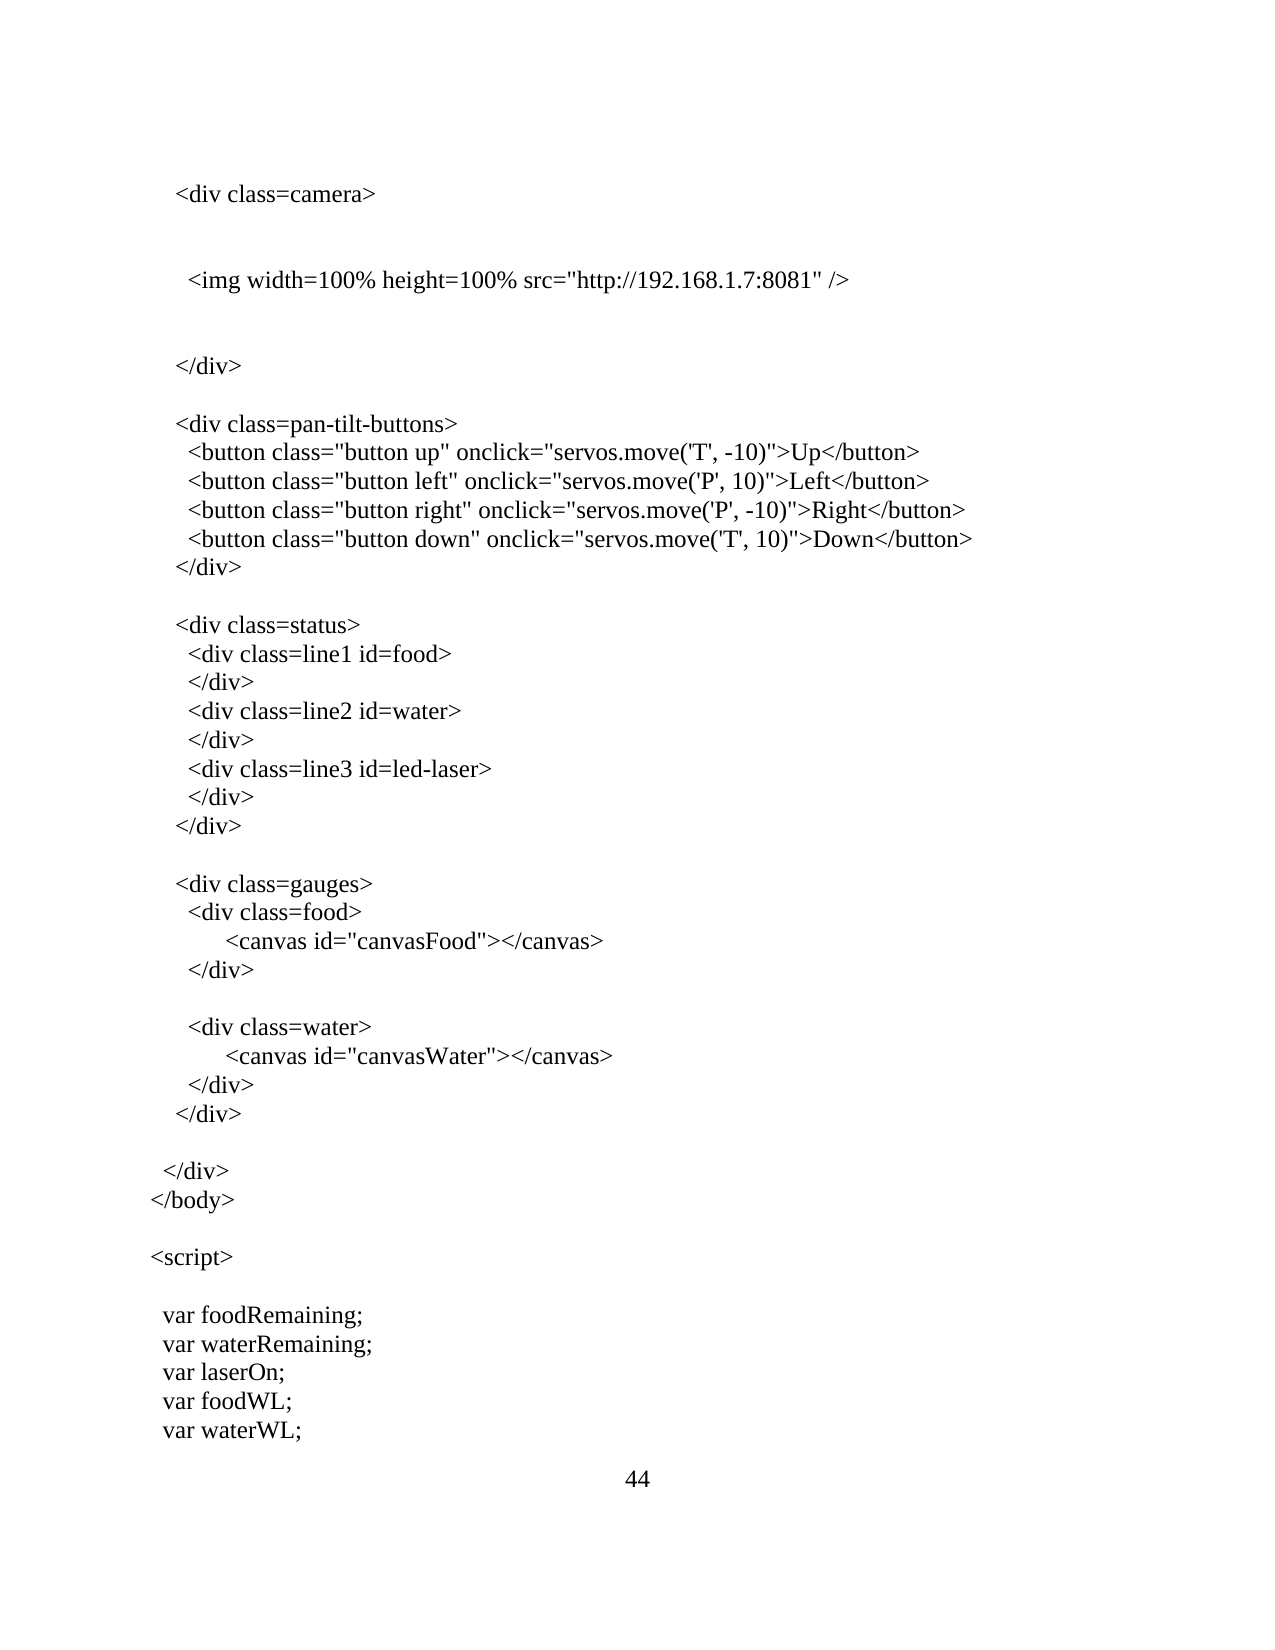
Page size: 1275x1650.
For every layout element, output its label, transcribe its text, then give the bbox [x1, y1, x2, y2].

text </div> [150, 725, 1125, 754]
text </div> [150, 811, 1125, 840]
text </div> [150, 667, 1125, 696]
text <div class=pan-tilt-buttons> [150, 409, 1125, 437]
text <div class=line2 id=water> [150, 696, 1125, 725]
text <button class="button left" onclick="servos.move('P', 10)">Left</button> [150, 466, 1125, 495]
text <div class=gauges> [150, 869, 1125, 897]
text <div class=line1 id=food> [150, 639, 1125, 667]
text <script> [150, 1242, 1125, 1271]
text var waterRemaining; [150, 1329, 1125, 1357]
text <button class="button up" onclick="servos.move('T', -10)">Up</button> [150, 437, 1125, 466]
text </div> [150, 782, 1125, 811]
text <button class="button down" onclick="servos.move('T', 10)">Down</button> [150, 524, 1125, 552]
text </div> [150, 1070, 1125, 1099]
text <div class=food> [150, 897, 1125, 926]
text <img width=100% height=100% src="http://192.168.1.7:8081" /> [150, 265, 1125, 294]
text </div> [150, 552, 1125, 581]
text </div> [150, 955, 1125, 984]
text var foodWL; [150, 1386, 1125, 1415]
text <canvas id="canvasWater"></canvas> [150, 1041, 1125, 1070]
text var waterWL; [150, 1415, 1125, 1444]
text </div> [150, 351, 1125, 380]
text </body> [150, 1185, 1125, 1214]
text var foodRemaining; [150, 1300, 1125, 1329]
text var laserOn; [150, 1357, 1125, 1386]
text <div class=water> [150, 1012, 1125, 1041]
text <canvas id="canvasFood"></canvas> [150, 926, 1125, 955]
text <button class="button right" onclick="servos.move('P', -10)">Right</button> [150, 495, 1125, 524]
text </div> [150, 1156, 1125, 1185]
text <div class=camera> [150, 179, 1125, 207]
text </div> [150, 1099, 1125, 1127]
text <div class=status> [150, 610, 1125, 639]
text <div class=line3 id=led-laser> [150, 754, 1125, 782]
